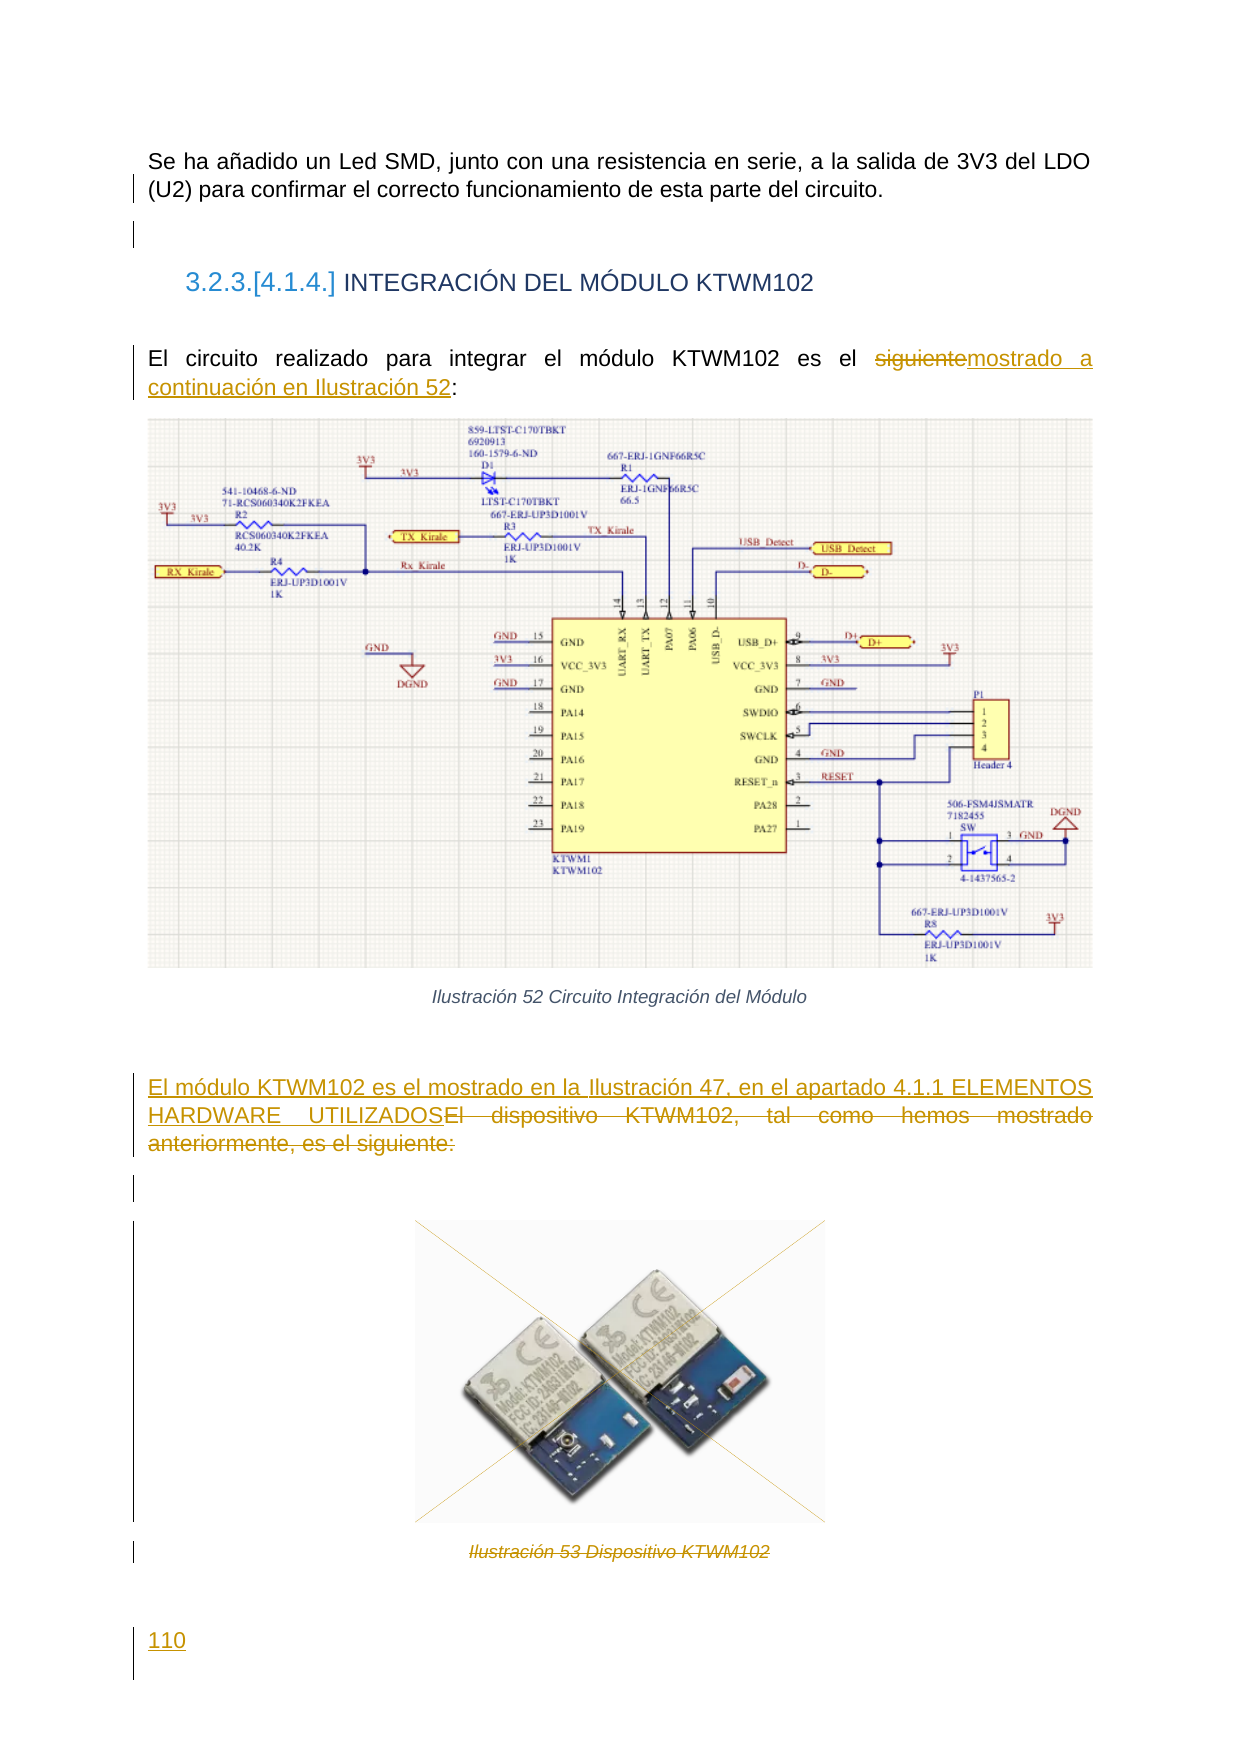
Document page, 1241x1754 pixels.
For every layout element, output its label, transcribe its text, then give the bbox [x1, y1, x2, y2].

picture [415, 1222, 619, 1521]
picture [147, 418, 1093, 968]
text El circuito realizado para integrar el módulo KTWM102 es el : [148, 345, 1092, 400]
picture [416, 1373, 824, 1523]
picture [417, 1220, 824, 1370]
picture [622, 1220, 826, 1523]
subtitle INTEGRACIÓN DEL MÓDULO KTWM102 [185, 266, 1092, 298]
text Se ha añadido un Led SMD, junto con una resistencia en serie, a la salida de 3V3 del LDO (U2) para confirmar el correcto funcionamiento de esta parte del circuito. [148, 148, 1092, 202]
